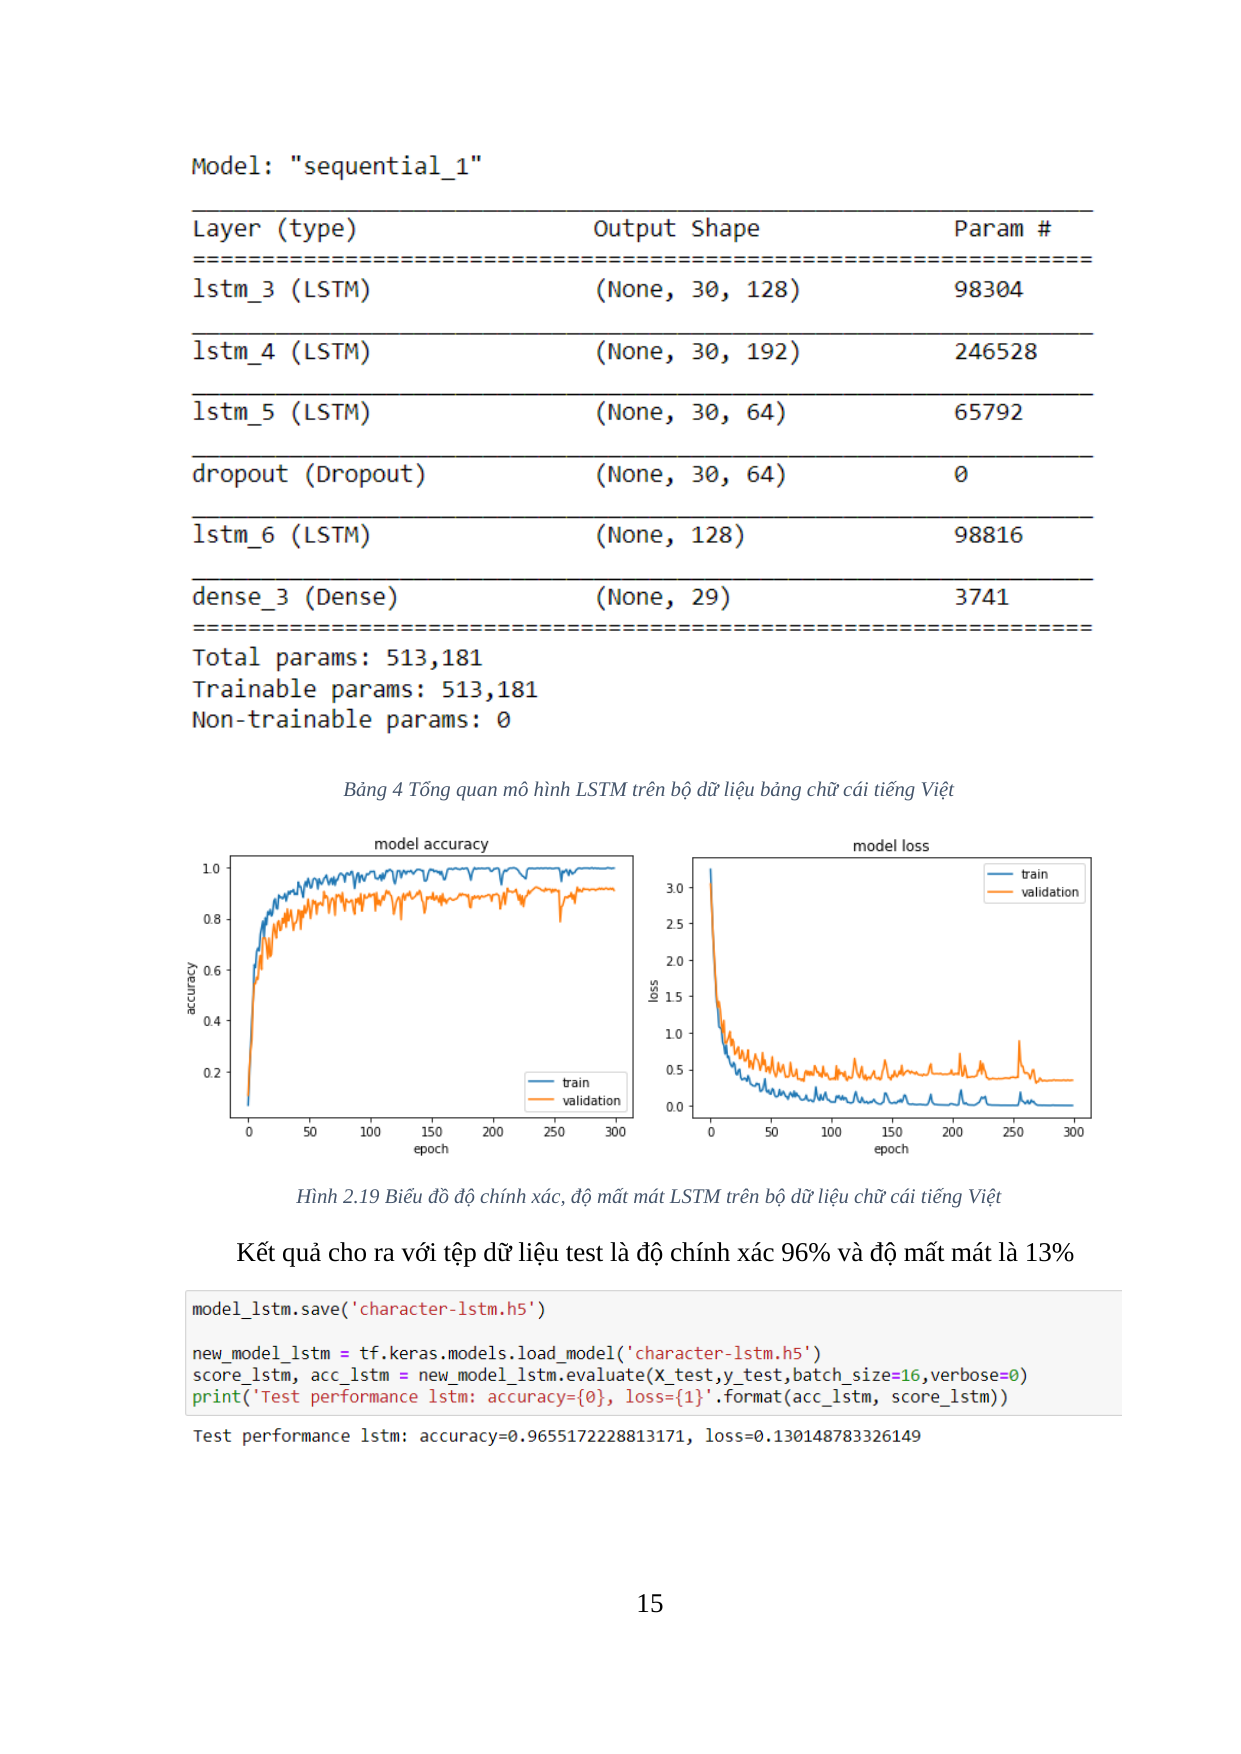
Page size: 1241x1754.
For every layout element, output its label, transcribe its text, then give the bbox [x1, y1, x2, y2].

text Hình 2.19 Biểu đồ độ chính xác, độ mất mát LSTM trên bộ dữ liệu chữ cái tiếng Việt [177, 1184, 1122, 1208]
picture [177, 829, 1099, 1163]
text Bảng 4 Tổng quan mô hình LSTM trên bộ dữ liệu bảng chữ cái tiếng Việt [177, 777, 1122, 801]
picture [177, 147, 1122, 761]
picture [177, 1284, 1122, 1452]
text Kết quả cho ra với tệp dữ liệu test là độ chính xác 96% và độ mất mát là 13% [177, 1236, 1122, 1268]
